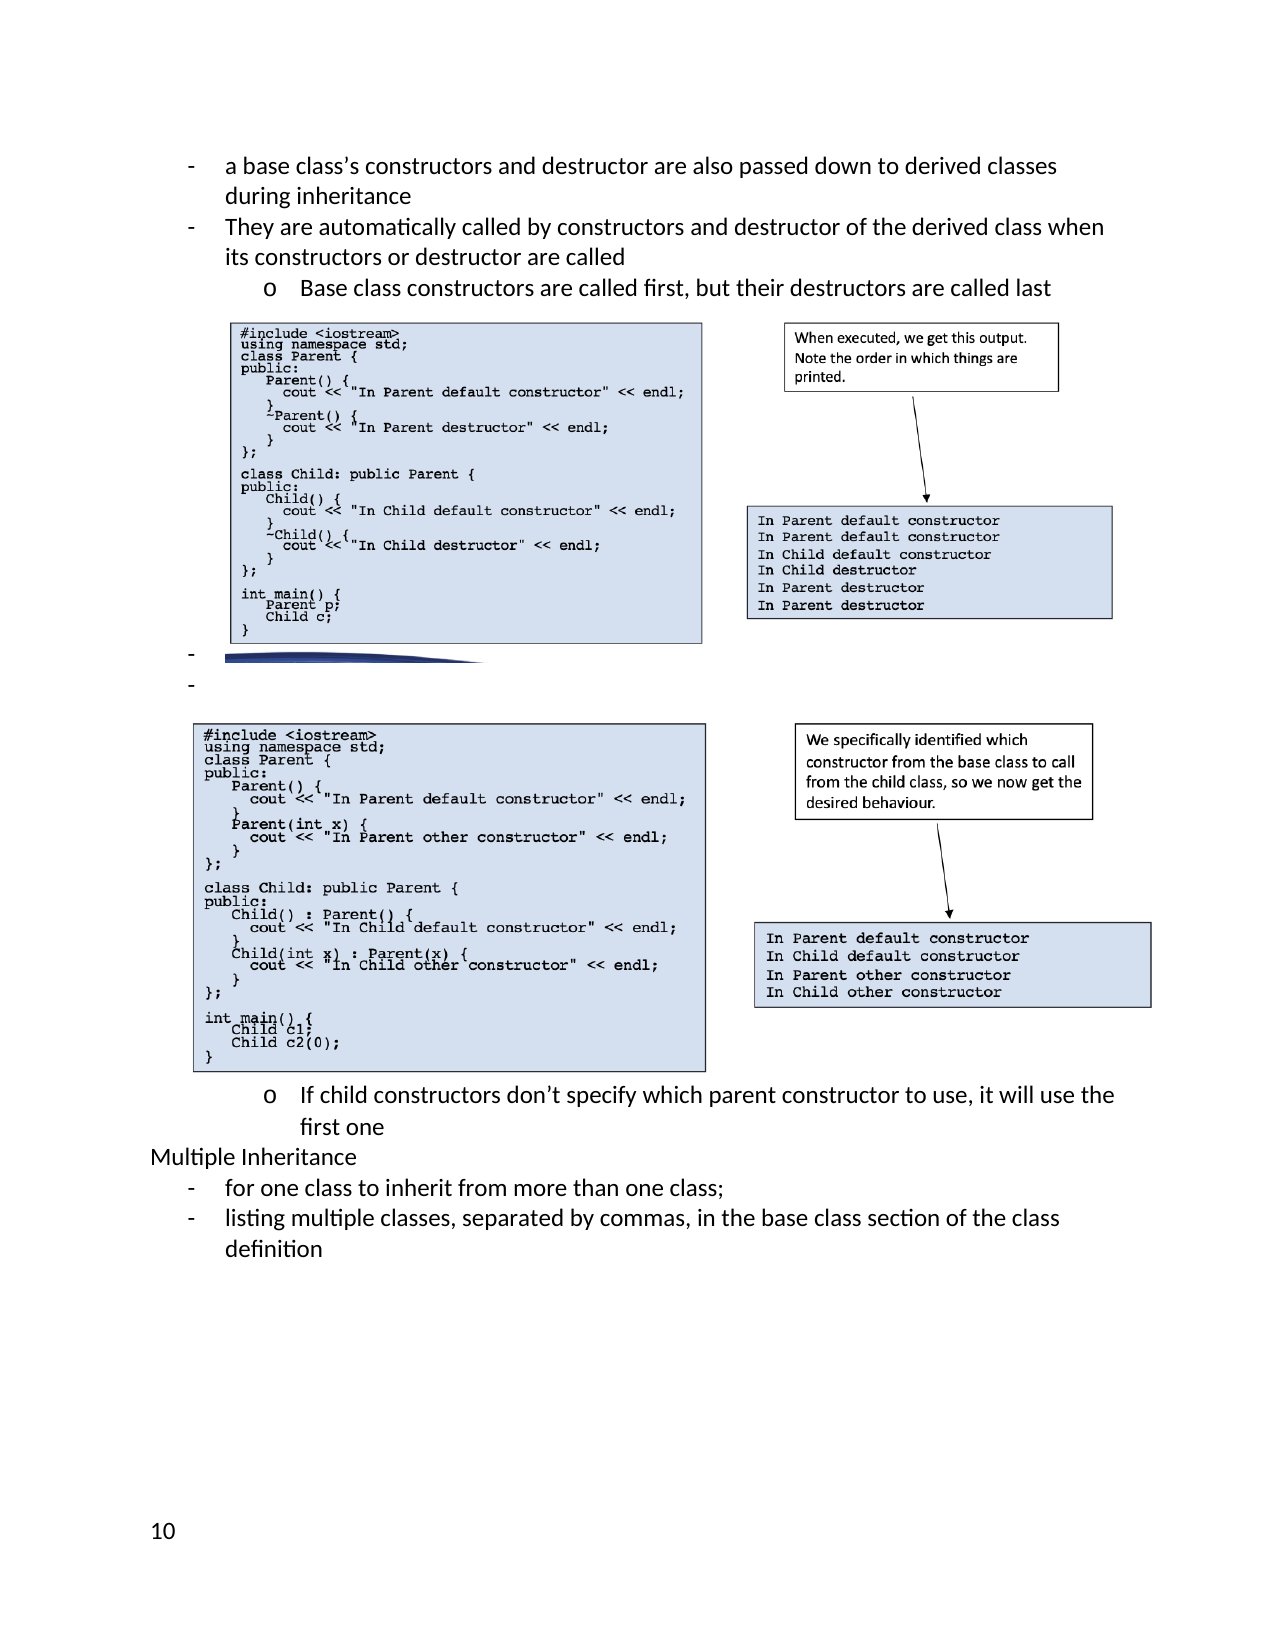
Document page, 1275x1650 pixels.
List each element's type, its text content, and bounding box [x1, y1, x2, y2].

list for one class to inherit from more than one class; [187, 1172, 1125, 1202]
list listing multiple classes, separated by commas, in the base class section of the class definition [187, 1202, 1125, 1263]
picture [225, 303, 1121, 663]
picture [187, 699, 1163, 1079]
list Base class constructors are called first, but their destructors are called last [262, 272, 1125, 304]
text Multiple Inheritance [150, 1141, 1125, 1172]
list a base class’s constructors and destructor are also passed down to derived classes during inheritance [187, 150, 1125, 211]
list They are automatically called by constructors and destructor of the derived class when its constructors or destructor are called [187, 211, 1125, 272]
list If child constructors don’t specify which parent constructor to use, it will use the first one [262, 1079, 1125, 1141]
